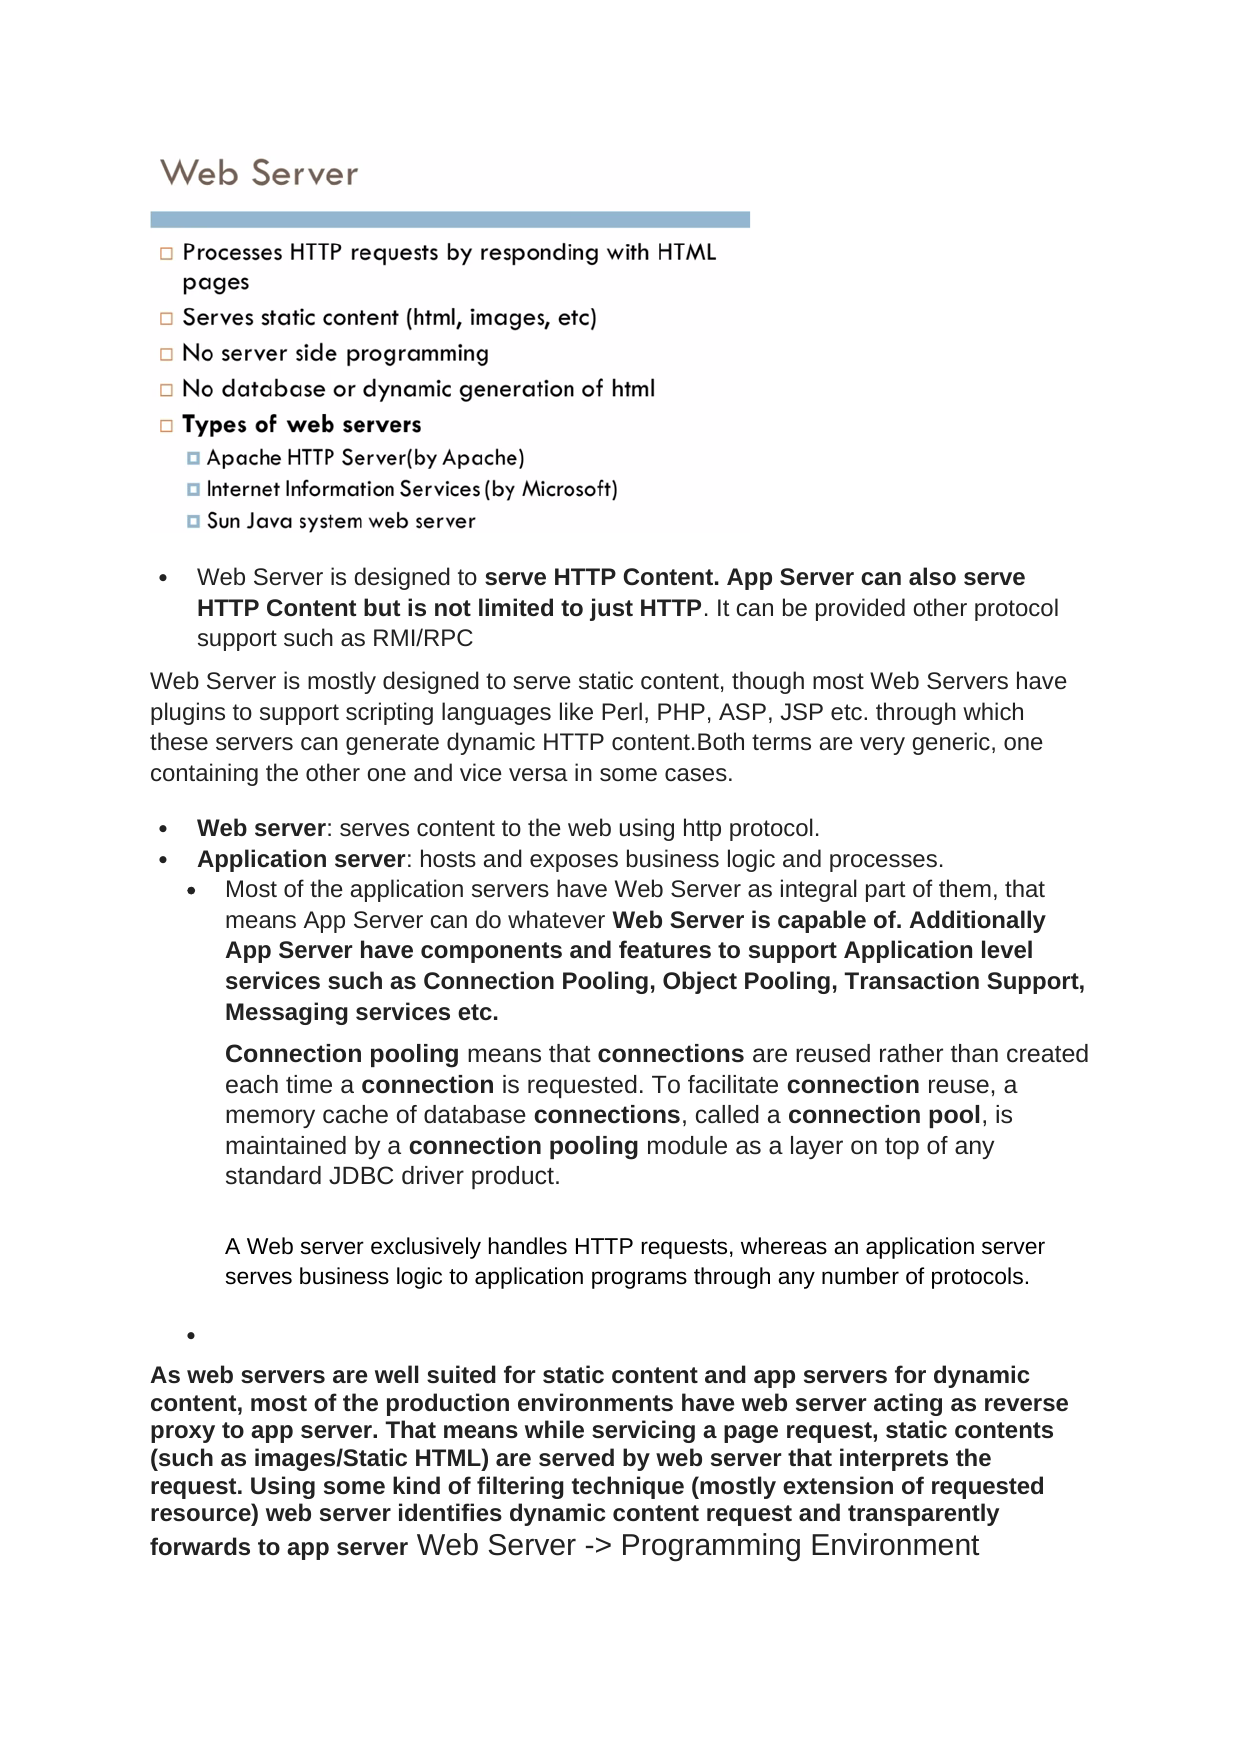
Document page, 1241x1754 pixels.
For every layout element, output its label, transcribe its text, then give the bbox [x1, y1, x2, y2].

picture [150, 150, 750, 533]
list Most of the application servers have Web Server as integral part of them, that means App Server can do whatever Web Server is capable of. Additionally App Server have components and features to support Application level services such as Connection Pooling, Object Pooling, Transaction Support, Messaging services etc. [187, 872, 1090, 1025]
subtitle As web servers are well suited for static content and app servers for dynamic content, most of the production environments have web server acting as reverse proxy to app server. That means while servicing a page request, static contents (such as images/Static HTML) are served by web server that interprets the request. Using some kind of filtering technique (mostly extension of requested resource) web server identifies dynamic content request and transparently forwards to app server Web Server -> Programming Environment [150, 1361, 1090, 1562]
list Application server: hosts and exposes business logic and processes. [159, 842, 1090, 872]
list A Web server exclusively handles HTTP requests, whereas an application server serves business logic to application programs through any number of protocols. [225, 1233, 1090, 1289]
list Web server: serves content to the web using http protocol. [159, 811, 1090, 842]
list Web Server is designed to serve HTTP Content. App Server can also serve HTTP Content but is not limited to just HTTP. It can be provided other protocol support such as RMI/RPC [159, 560, 1090, 652]
text Web Server is mostly designed to serve static content, though most Web Servers have plugins to support scripting languages like Perl, PHP, ASP, JSP etc. through which these servers can generate dynamic HTTP content.Both terms are very generic, one containing the other one and vice versa in some cases. [150, 664, 1090, 786]
text Connection pooling means that connections are reused rather than created each time a connection is requested. To facilitate connection reuse, a memory cache of database connections, called a connection pool, is maintained by a connection pooling module as a layer on top of any standard JDBC driver product. [225, 1037, 1090, 1190]
